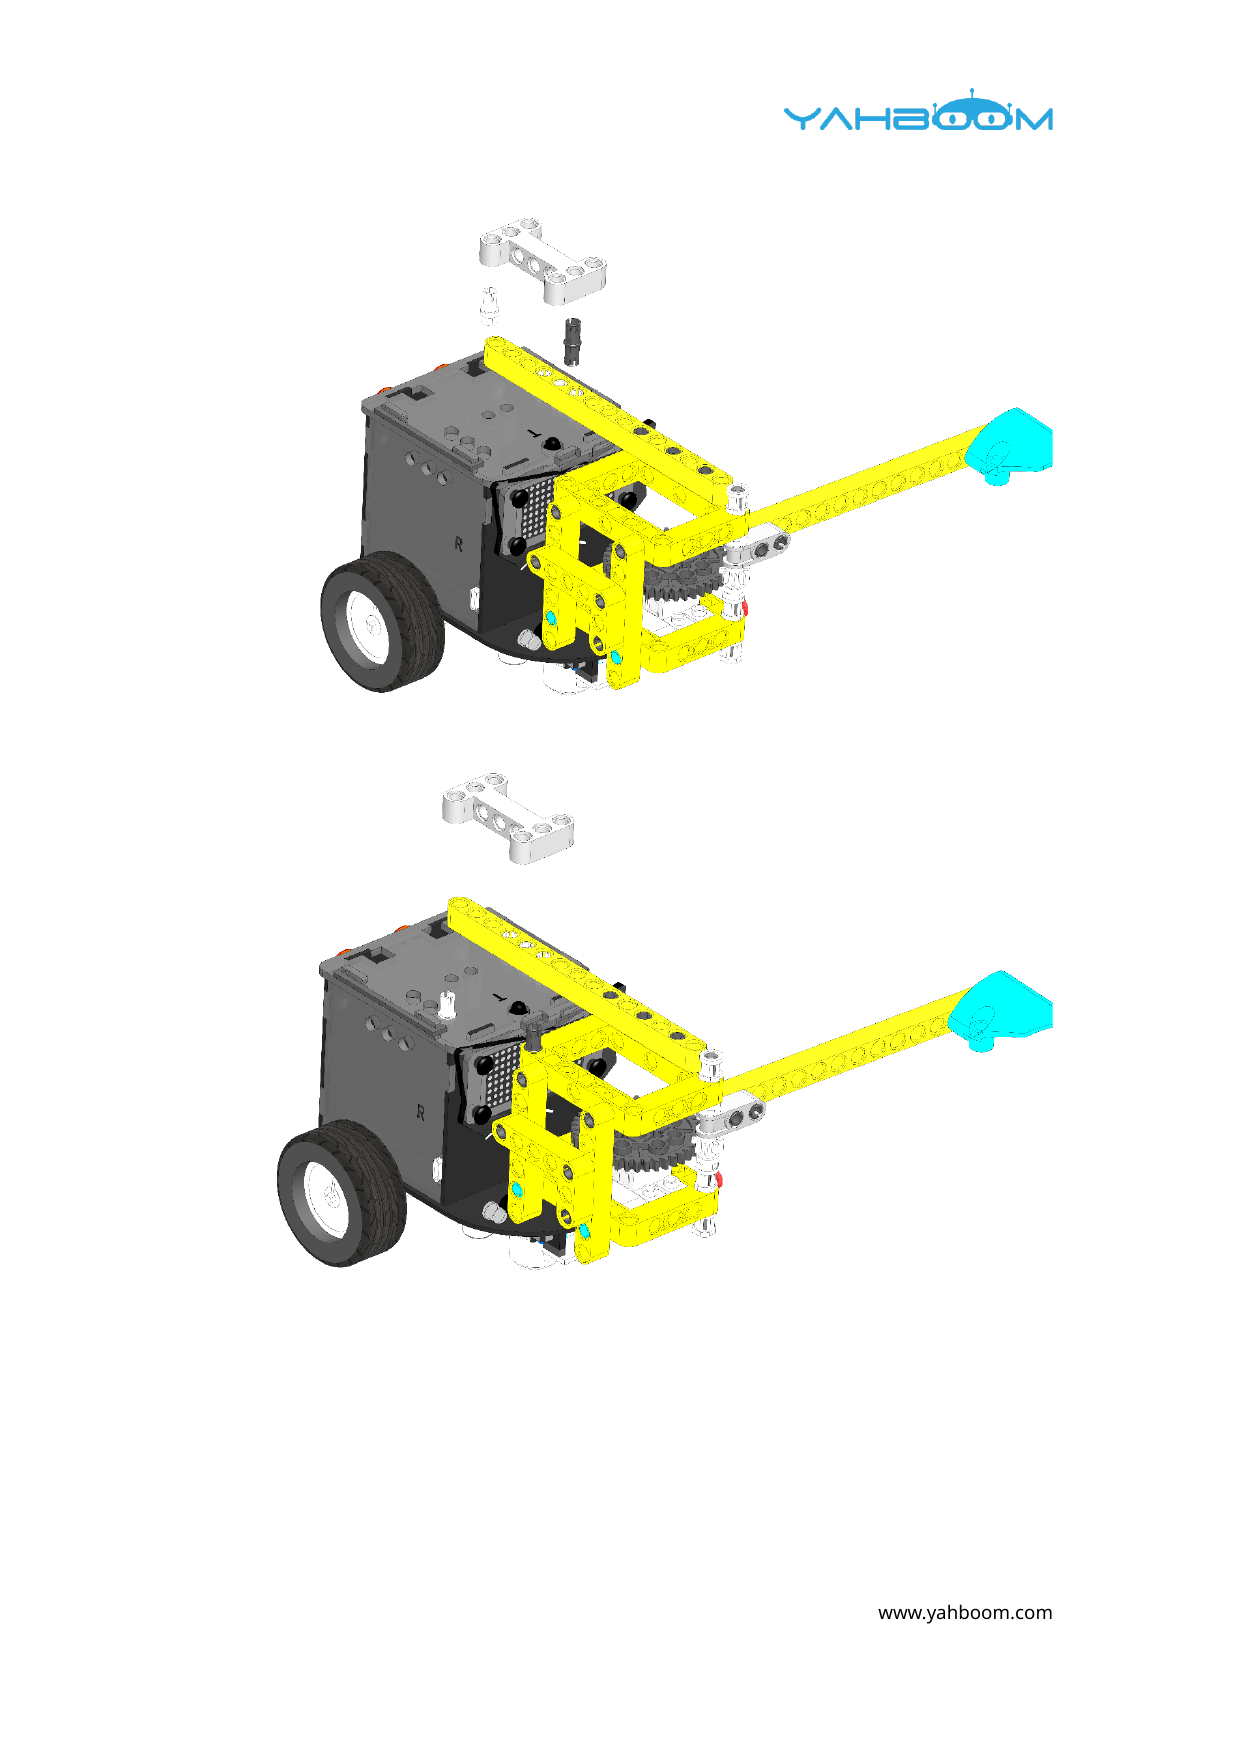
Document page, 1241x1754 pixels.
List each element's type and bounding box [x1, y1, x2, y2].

picture [187, 159, 1053, 720]
picture [187, 744, 1053, 1305]
picture [784, 88, 1053, 130]
